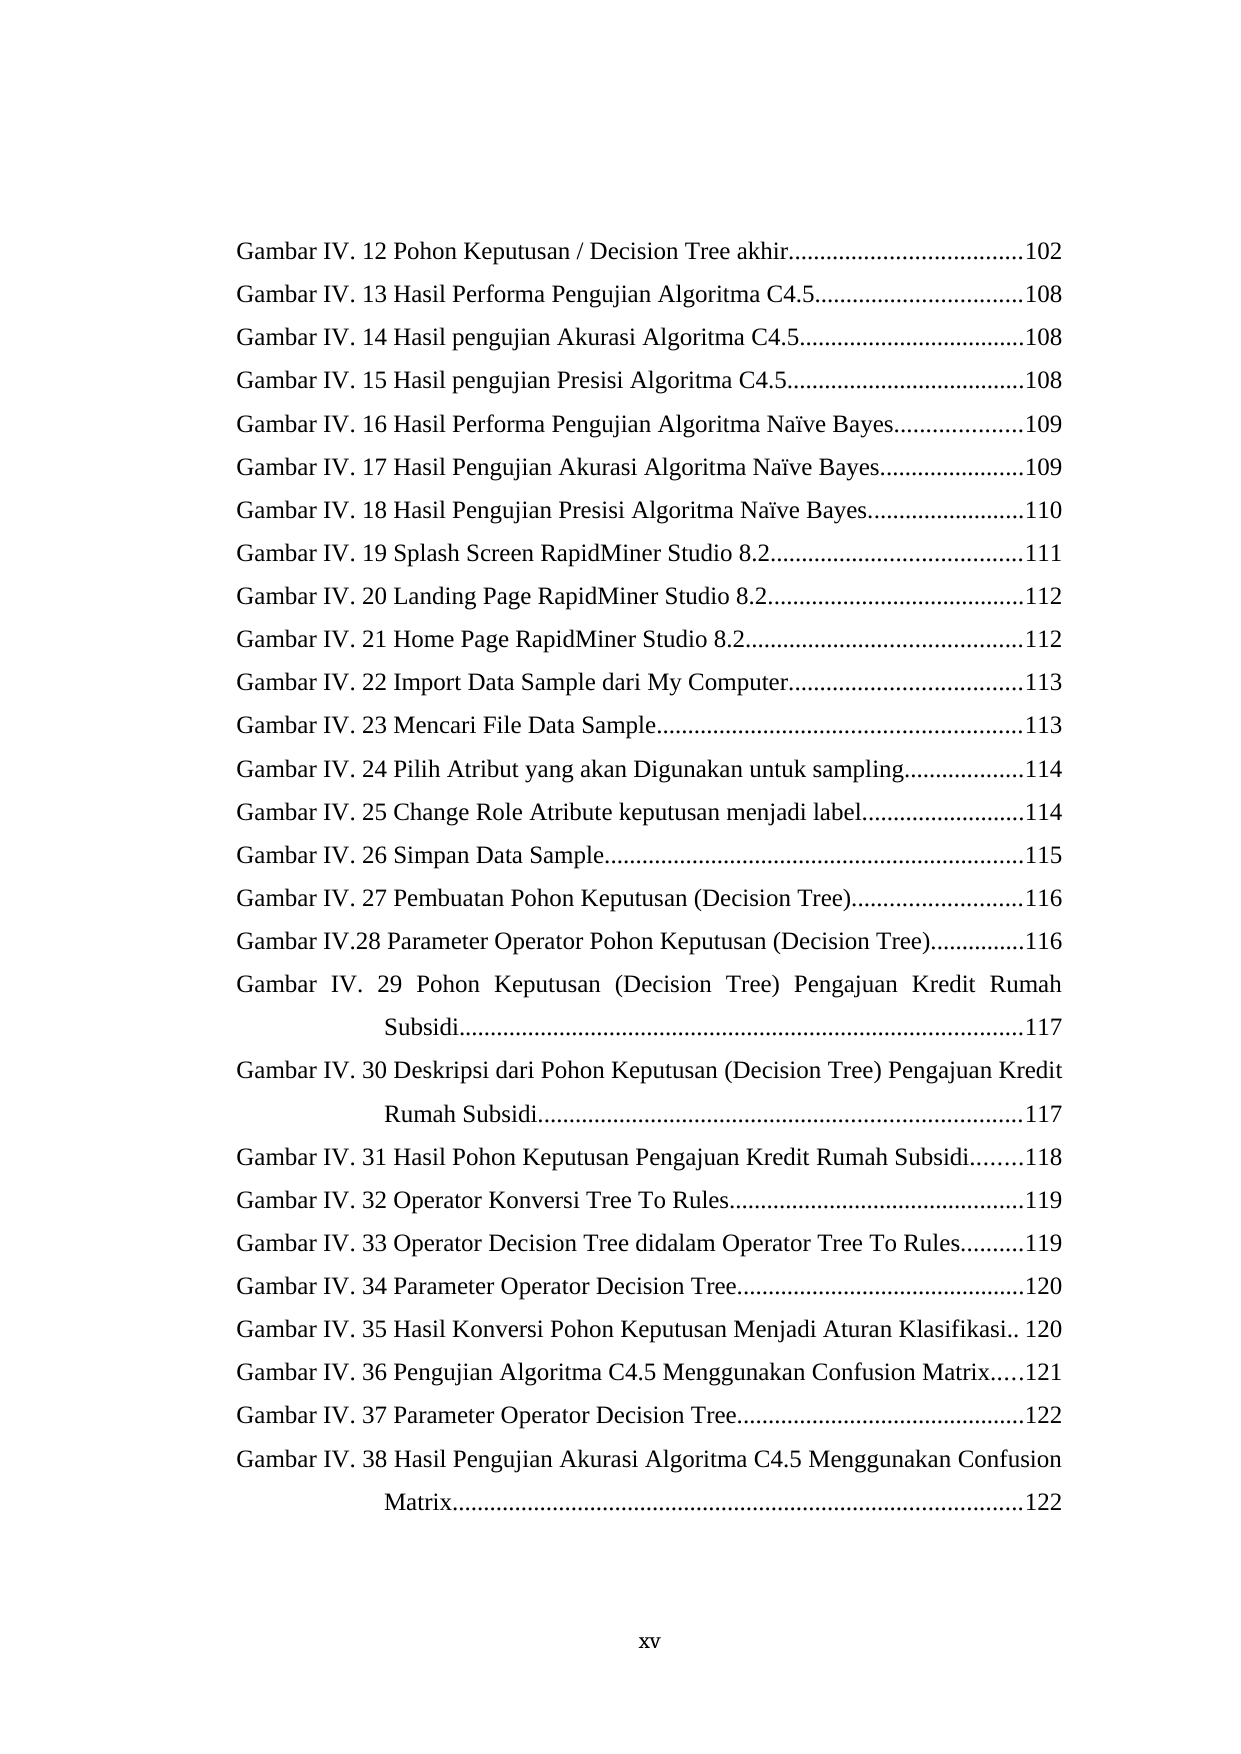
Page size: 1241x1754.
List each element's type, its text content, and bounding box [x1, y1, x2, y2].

text Gambar IV. 21 Home Page RapidMiner Studio 8.2. 112 [236, 624, 1063, 653]
text Gambar IV. 13 Hasil Performa Pengujian Algoritma C4.5. 108 [236, 279, 1063, 308]
text Gambar IV. 33 Operator Decision Tree didalam Operator Tree To Rules. 119 [236, 1228, 1063, 1257]
text Gambar IV. 20 Landing Page RapidMiner Studio 8.2. 112 [236, 581, 1063, 610]
text Gambar IV. 31 Hasil Pohon Keputusan Pengajuan Kredit Rumah Subsidi. 118 [236, 1142, 1063, 1171]
text Gambar IV.28 Parameter Operator Pohon Keputusan (Decision Tree). 116 [236, 926, 1063, 955]
text Gambar IV. 14 Hasil pengujian Akurasi Algoritma C4.5. 108 [236, 322, 1063, 351]
text Gambar IV. 19 Splash Screen RapidMiner Studio 8.2. 111 [236, 538, 1063, 567]
text Gambar IV. 22 Import Data Sample dari My Computer. 113 [236, 667, 1063, 696]
text Gambar IV. 17 Hasil Pengujian Akurasi Algoritma Naïve Bayes. 109 [236, 452, 1063, 481]
text Gambar IV. 27 Pembuatan Pohon Keputusan (Decision Tree). 116 [236, 883, 1063, 912]
text Gambar IV. 26 Simpan Data Sample. 115 [236, 840, 1063, 869]
text Gambar IV. 37 Parameter Operator Decision Tree. 122 [236, 1401, 1063, 1429]
text Gambar IV. 35 Hasil Konversi Pohon Keputusan Menjadi Aturan Klasifikasi. 120 [236, 1314, 1063, 1343]
text Gambar IV. 30 Deskripsi dari Pohon Keputusan (Decision Tree) Pengajuan Kredit Rumah Subsidi. 117 [236, 1056, 1063, 1127]
text Gambar IV. 24 Pilih Atribut yang akan Digunakan untuk sampling. 114 [236, 754, 1063, 782]
text Gambar IV. 38 Hasil Pengujian Akurasi Algoritma C4.5 Menggunakan Confusion Matrix. 122 [236, 1444, 1063, 1516]
text Gambar IV. 23 Mencari File Data Sample. 113 [236, 711, 1063, 739]
text Gambar IV. 32 Operator Konversi Tree To Rules. 119 [236, 1185, 1063, 1214]
text Gambar IV. 25 Change Role Atribute keputusan menjadi label. 114 [236, 797, 1063, 826]
text Gambar IV. 36 Pengujian Algoritma C4.5 Menggunakan Confusion Matrix. 121 [236, 1357, 1063, 1386]
text Gambar IV. 16 Hasil Performa Pengujian Algoritma Naïve Bayes. 109 [236, 409, 1063, 437]
text Gambar IV. 15 Hasil pengujian Presisi Algoritma C4.5. 108 [236, 366, 1063, 394]
text Gambar IV. 12 Pohon Keputusan / Decision Tree akhir. 102 [236, 236, 1063, 265]
text Gambar IV. 18 Hasil Pengujian Presisi Algoritma Naïve Bayes. 110 [236, 495, 1063, 524]
text Gambar IV. 34 Parameter Operator Decision Tree. 120 [236, 1271, 1063, 1300]
text Gambar IV. 29 Pohon Keputusan (Decision Tree) Pengajuan Kredit Rumah Subsidi. 117 [236, 969, 1063, 1041]
